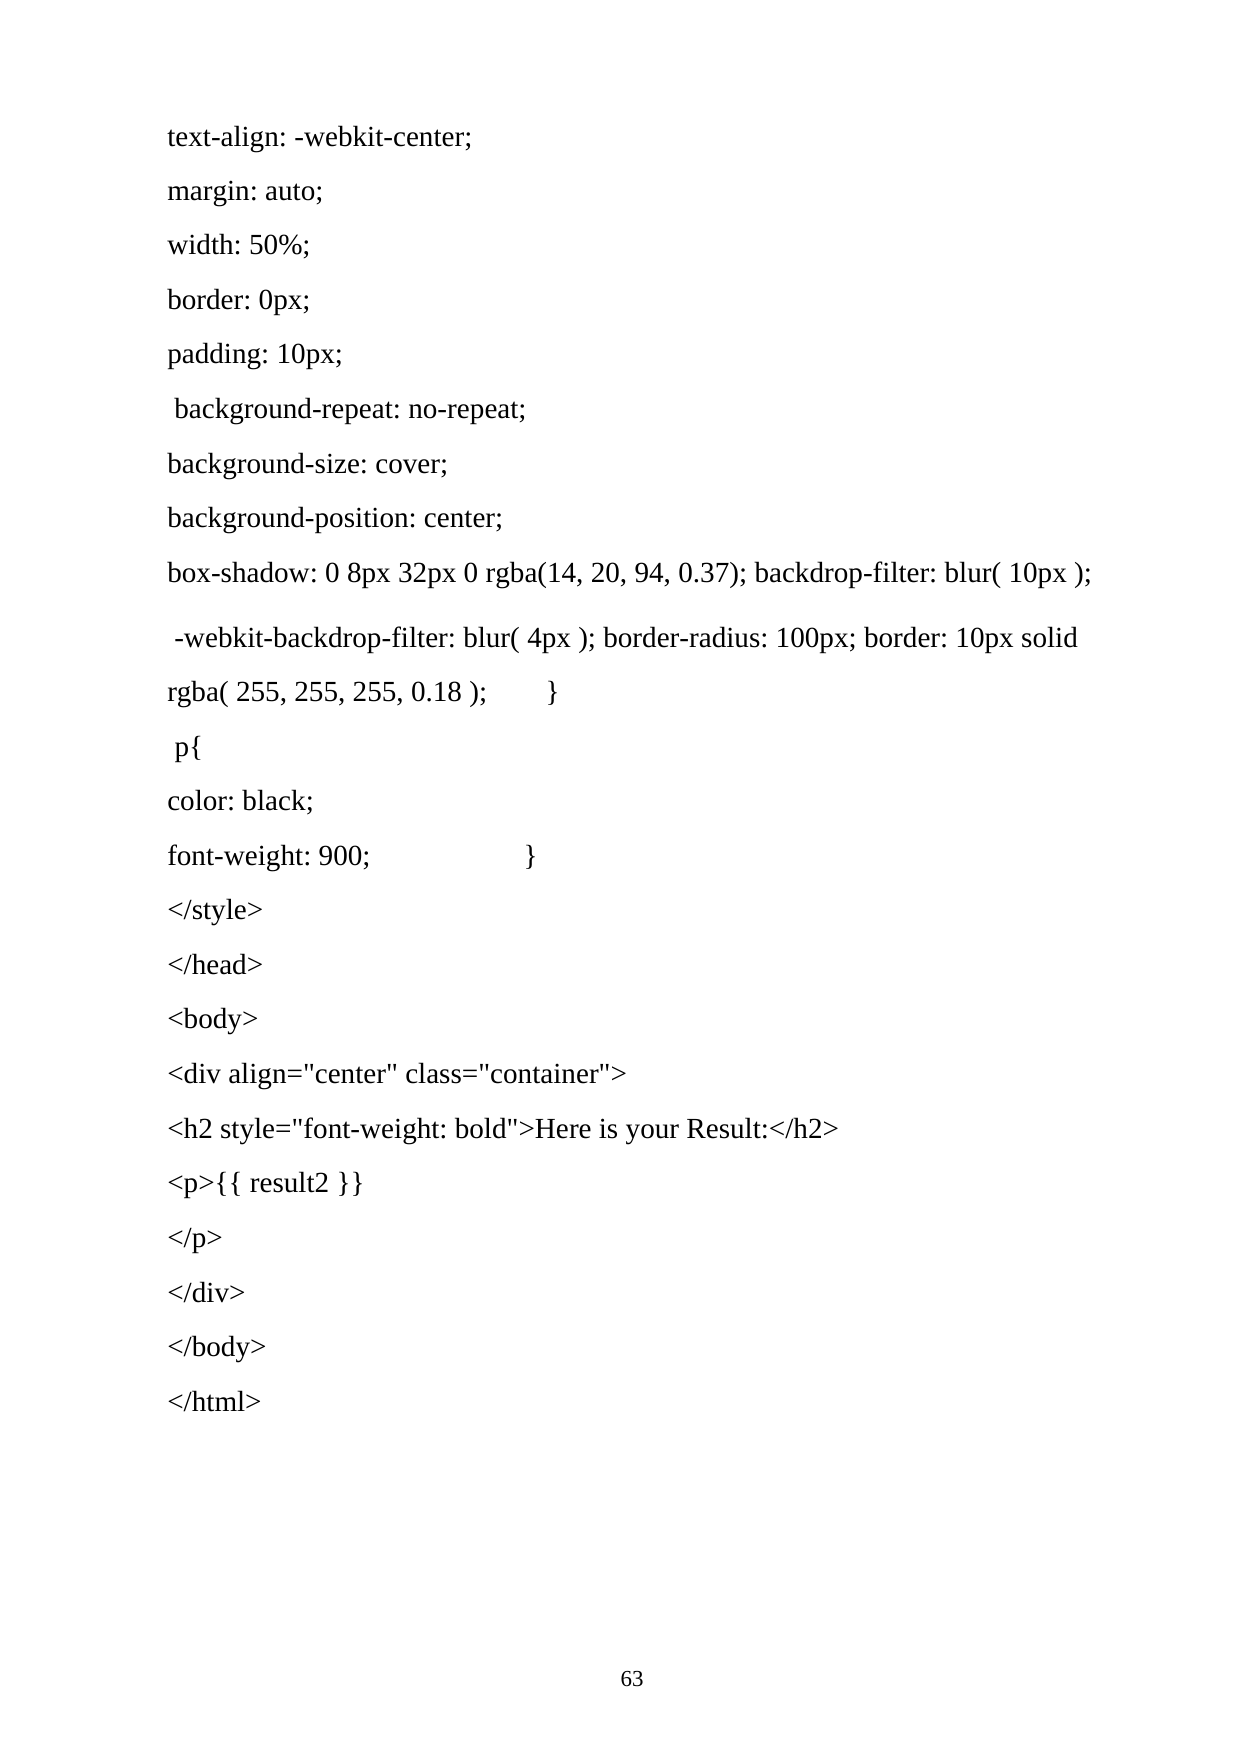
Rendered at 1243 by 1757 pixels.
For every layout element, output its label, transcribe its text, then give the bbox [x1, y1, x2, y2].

text </body> [167, 1329, 1205, 1363]
text background-repeat: no-repeat; background-size: cover; background-position: center; [167, 391, 529, 534]
text </head> [167, 947, 1205, 981]
text text-align: -webkit-center; margin: auto; [167, 119, 480, 207]
text <h2 style="font-weight: bold">Here is your Result:</h2> [167, 1111, 1205, 1144]
text <p>{{ result2 }} [167, 1166, 1205, 1199]
text <body> [167, 1002, 1205, 1035]
text </style> [167, 892, 1205, 926]
text </p> [167, 1220, 1205, 1253]
text -webkit-backdrop-filter: blur( 4px ); border-radius: 100px; border: 10px solid rgba( 255, 255, 255, 0.18 ); } [167, 620, 1090, 708]
text font-weight: 900; } [167, 838, 1205, 871]
text width: 50%; border: 0px; padding: 10px; [167, 227, 355, 370]
text </div> [167, 1275, 1205, 1308]
text <div align="center" class="container"> [167, 1056, 1205, 1090]
text p{ [174, 729, 1205, 762]
text </html> [167, 1384, 1205, 1417]
text box-shadow: 0 8px 32px 0 rgba(14, 20, 94, 0.37); backdrop-filter: blur( 10px ); [167, 555, 1205, 588]
text color: black; [167, 783, 1205, 817]
